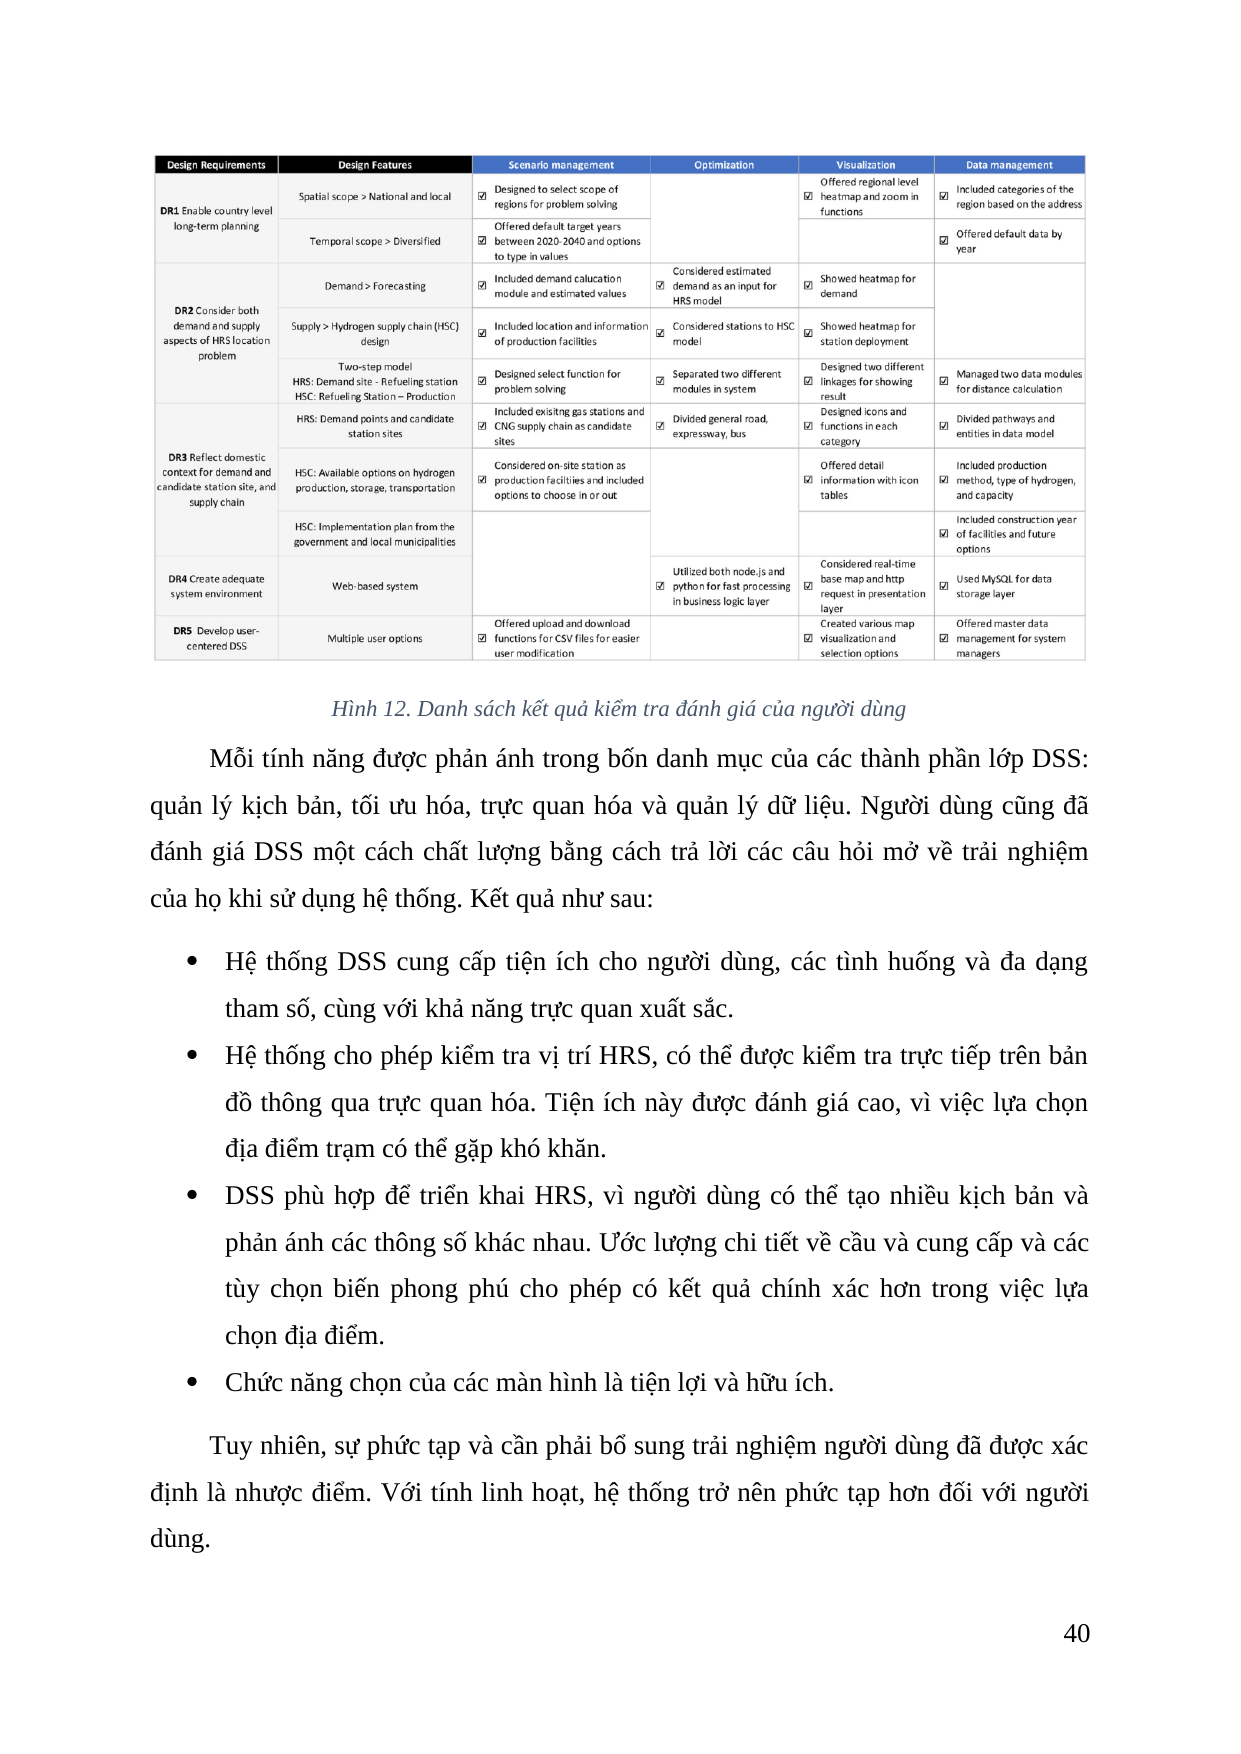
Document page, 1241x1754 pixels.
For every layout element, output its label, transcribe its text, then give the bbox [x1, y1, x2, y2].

text Hình 12. Danh sách kết quả kiểm tra đánh giá của người dùng [150, 695, 1090, 721]
list Hệ thống cho phép kiểm tra vị trí HRS, có thể được kiểm tra trực tiếp trên bản đồ thông qua trực quan hóa. Tiện ích này được đánh giá cao, vì việc lựa chọn địa điểm trạm có thể gặp khó khăn. [187, 1039, 1090, 1163]
text Mỗi tính năng được phản ánh trong bốn danh mục của các thành phần lớp DSS: quản lý kịch bản, tối ưu hóa, trực quan hóa và quản lý dữ liệu. Người dùng cũng đã đánh giá DSS một cách chất lượng bằng cách trả lời các câu hỏi mở về trải nghiệm của họ khi sử dụng hệ thống. Kết quả như sau: [150, 742, 1090, 913]
picture [150, 150, 1091, 663]
text Tuy nhiên, sự phức tạp và cần phải bổ sung trải nghiệm người dùng đã được xác định là nhược điểm. Với tính linh hoạt, hệ thống trở nên phức tạp hơn đối với người dùng. [150, 1429, 1090, 1554]
list Hệ thống DSS cung cấp tiện ích cho người dùng, các tình huống và đa dạng tham số, cùng với khả năng trực quan xuất sắc. [187, 945, 1090, 1023]
list DSS phù hợp để triển khai HRS, vì người dùng có thể tạo nhiều kịch bản và phản ánh các thông số khác nhau. Ước lượng chi tiết về cầu và cung cấp và các tùy chọn biến phong phú cho phép có kết quả chính xác hơn trong việc lựa chọn địa điểm. [187, 1179, 1090, 1350]
list Chức năng chọn của các màn hình là tiện lợi và hữu ích. [187, 1366, 1090, 1397]
